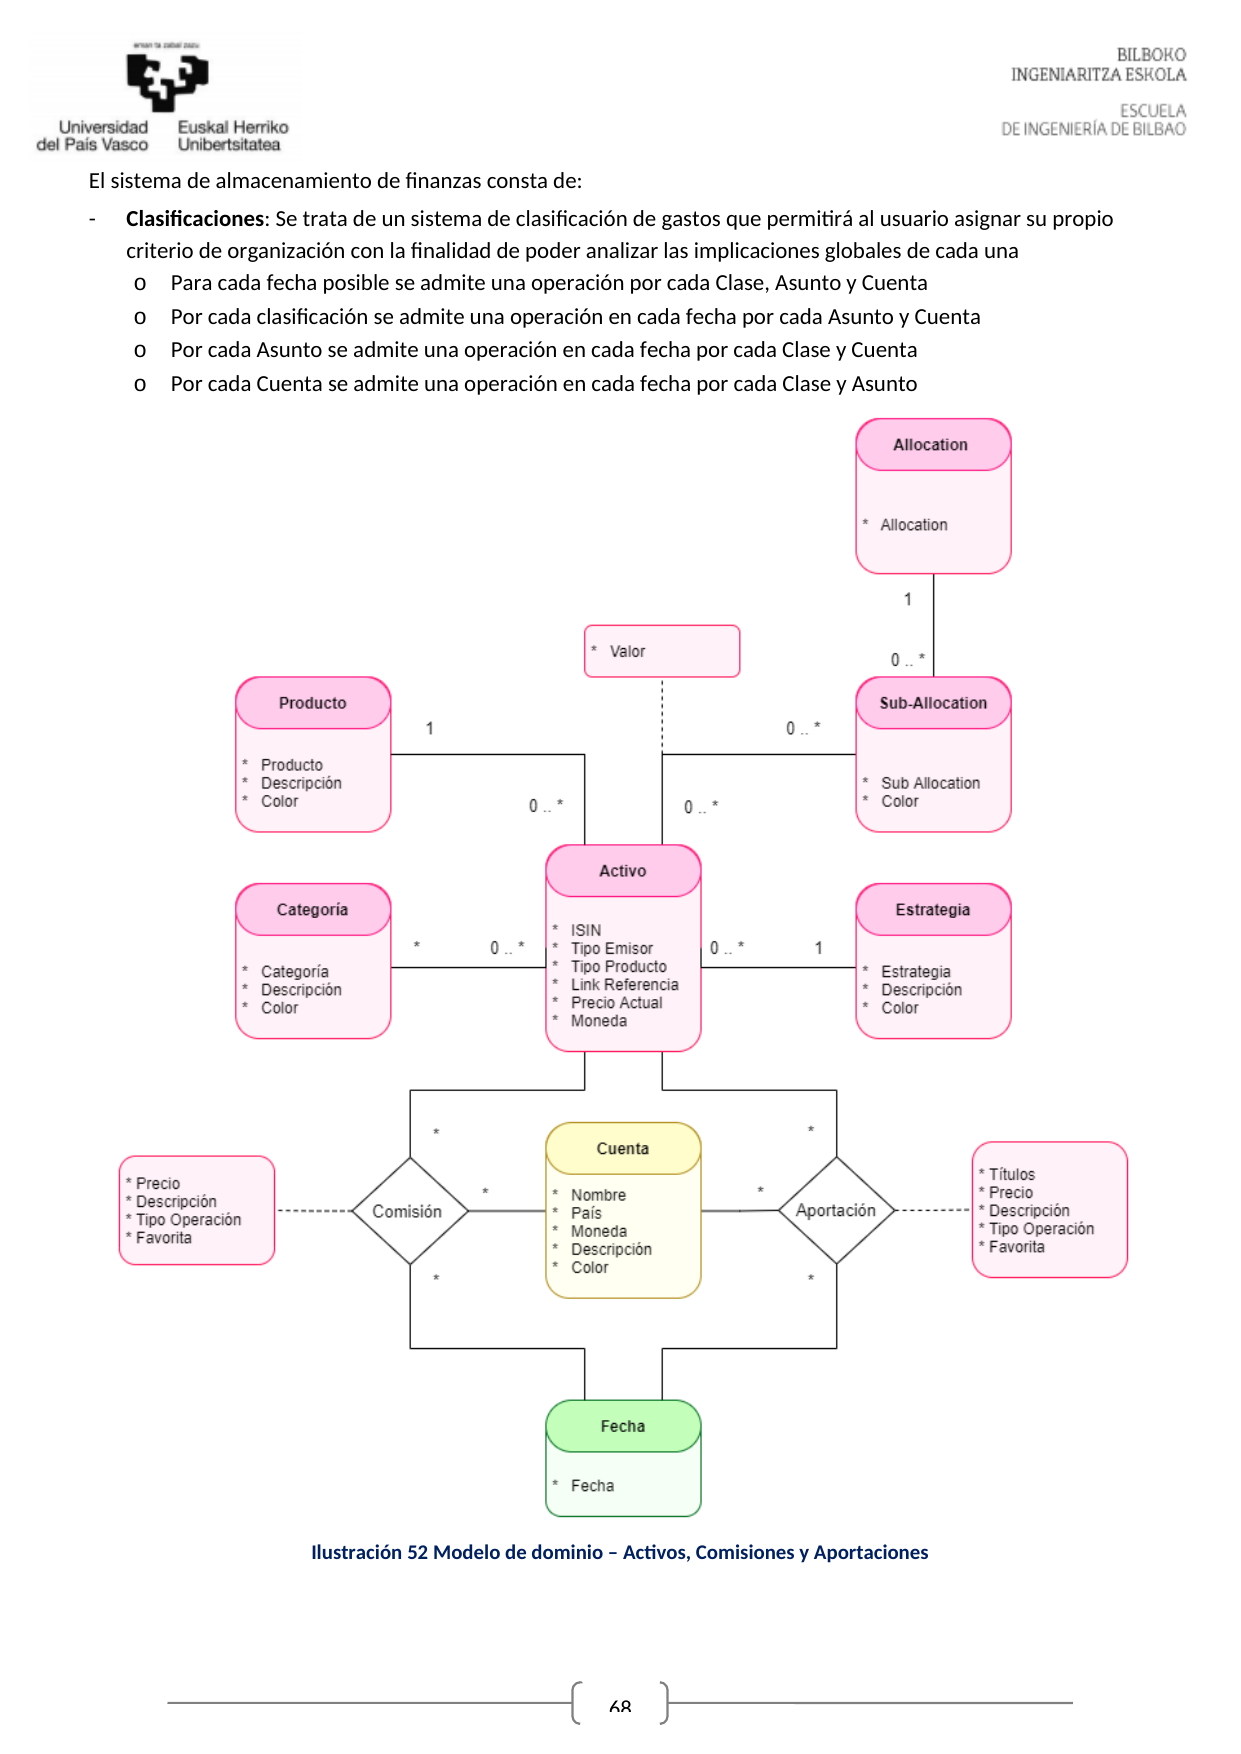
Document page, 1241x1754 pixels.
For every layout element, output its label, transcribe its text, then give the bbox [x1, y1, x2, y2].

list Clasificaciones: Se trata de un sistema de clasificación de gastos que permitirá al usuario asignar su propio criterio de organización con la finalidad de poder analizar las implicaciones globales de cada una [89, 204, 1152, 264]
list Por cada Cuenta se admite una operación en cada fecha por cada Clase y Asunto [133, 369, 1152, 398]
list Por cada clasificación se admite una operación en cada fecha por cada Asunto y Cuenta [133, 302, 1152, 331]
picture [106, 413, 1134, 1525]
list Por cada Asunto se admite una operación en cada fecha por cada Clase y Cuenta [133, 336, 1152, 365]
list Para cada fecha posible se admite una operación por cada Clase, Asunto y Cuenta [133, 268, 1152, 298]
text El sistema de almacenamiento de finanzas consta de: [89, 102, 1152, 194]
picture [29, 25, 1213, 162]
